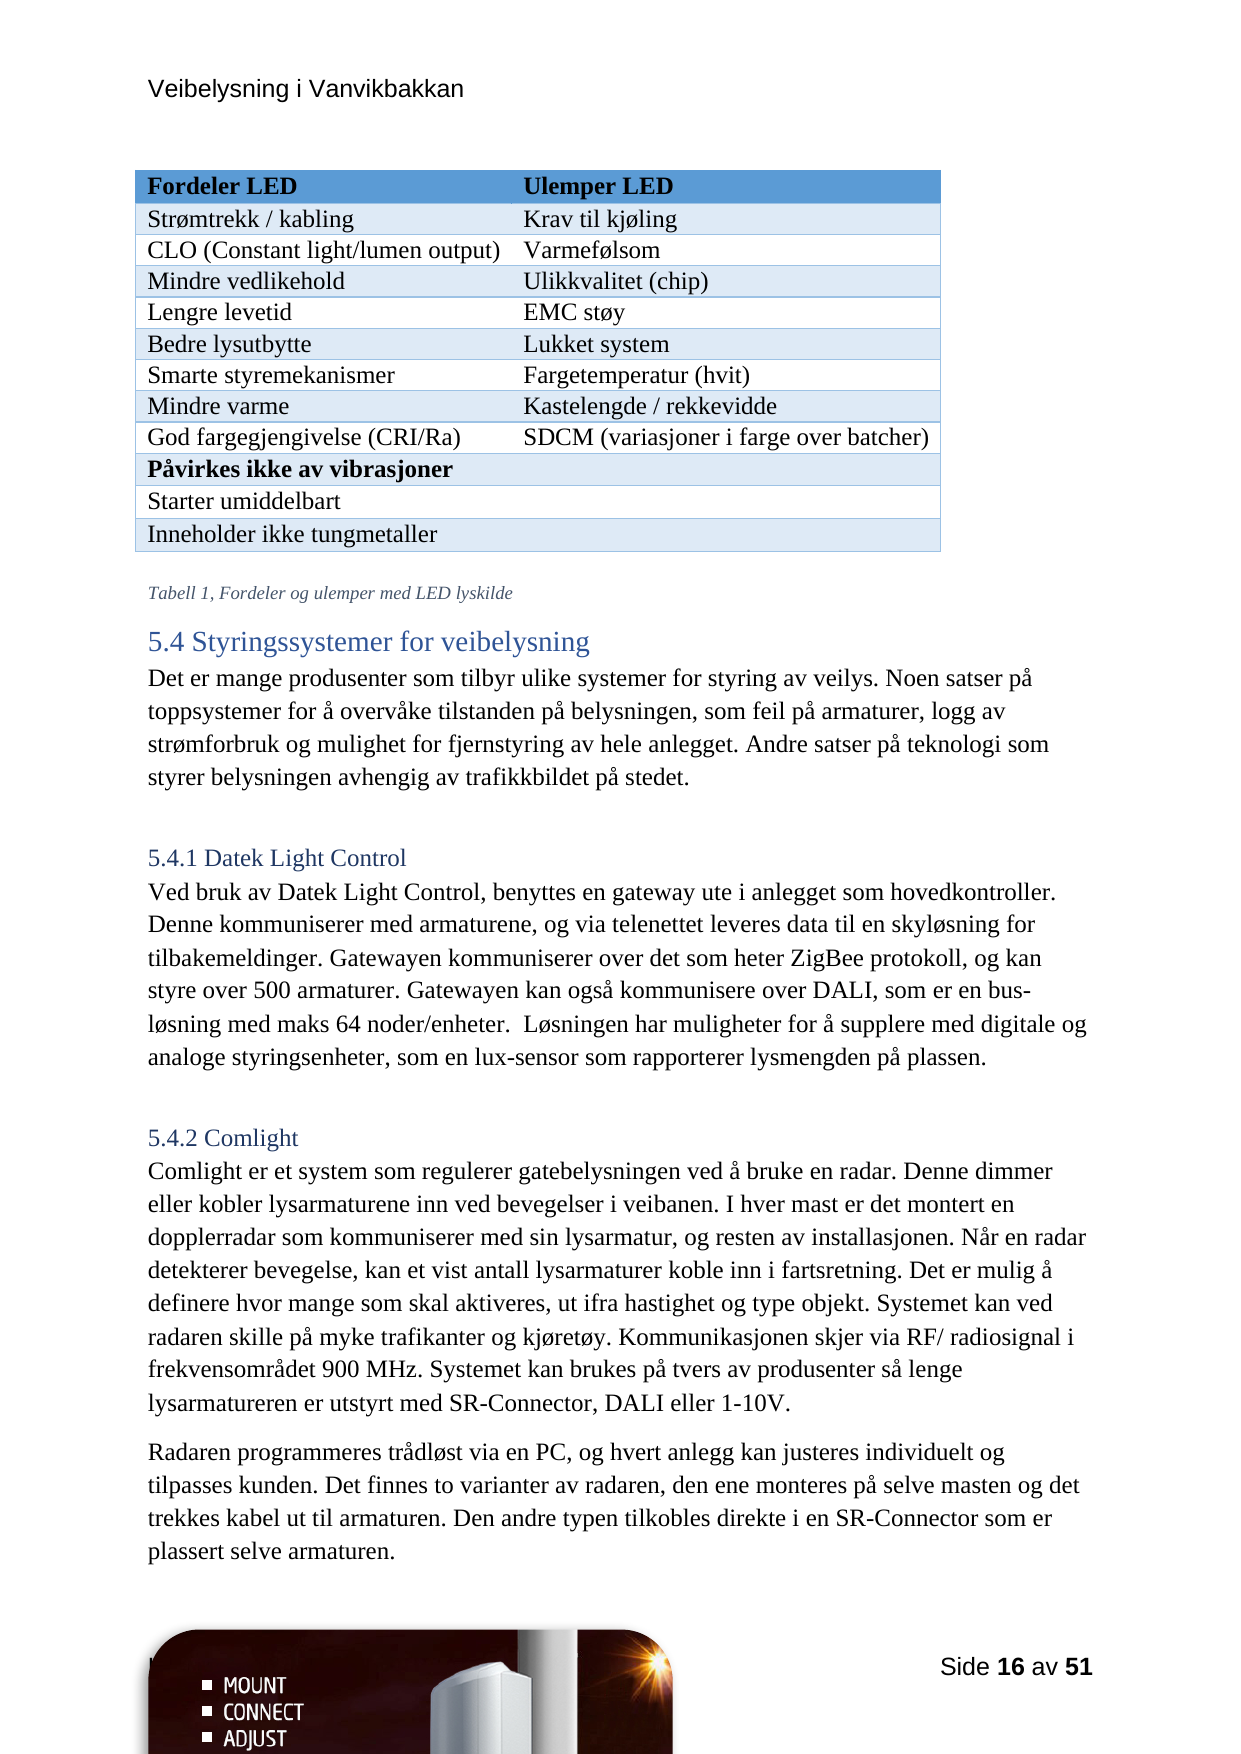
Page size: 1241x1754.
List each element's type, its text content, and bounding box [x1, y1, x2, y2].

text Tabell 1, Fordeler og ulemper med LED lyskilde [148, 560, 1093, 603]
table_cell Påvirkes ikke av vibrasjoner [136, 454, 512, 485]
subtitle 5.4.2 Comlight [148, 1123, 1093, 1152]
table_cell [512, 519, 940, 551]
text Ved bruk av Datek Light Control, benyttes en gateway ute i anlegget som hovedkontroller. Denne kommuniserer med armaturene, og via telenettet leveres data til en skyløsning for tilbakemeldinger. Gatewayen kommuniserer over det som heter ZigBee protokoll, og kan styre over 500 armaturer. Gatewayen kan også kommunisere over DALI, som er en bus-løsning med maks 64 noder/enheter. Løsningen har muligheter for å supplere med digitale og analoge styringsenheter, som en lux-sensor som rapporterer lysmengden på plassen. [148, 877, 1093, 1103]
table_cell Lukket system [512, 329, 940, 359]
table_cell Inneholder ikke tungmetaller [136, 519, 512, 551]
text Comlight er et system som regulerer gatebelysningen ved å bruke en radar. Denne dimmer eller kobler lysarmaturene inn ved bevegelser i veibanen. I hver mast er det montert en dopplerradar som kommuniserer med sin lysarmatur, og resten av installasjonen. Når en radar detekterer bevegelse, kan et vist antall lysarmaturer koble inn i fartsretning. Det er mulig å definere hvor mange som skal aktiveres, ut ifra hastighet og type objekt. Systemet kan ved radaren skille på myke trafikanter og kjøretøy. Kommunikasjonen skjer via RF/ radiosignal i frekvensområdet 900 MHz. Systemet kan brukes på tvers av produsenter så lenge lysarmatureren er utstyrt med SR-Connector, DALI eller 1-10V. [148, 1156, 1093, 1416]
table_cell Mindre varme [136, 391, 512, 421]
table_cell Lengre levetid [136, 298, 512, 328]
table_header Fordeler LED [136, 171, 511, 203]
table_cell Fargetemperatur (hvit) [512, 360, 940, 390]
text Det er mange produsenter som tilbyr ulike systemer for styring av veilys. Noen satser på toppsystemer for å overvåke tilstanden på belysningen, som feil på armaturer, logg av strømforbruk og mulighet for fjernstyring av hele anlegget. Andre satser på teknologi som styrer belysningen avhengig av trafikkbildet på stedet. [148, 663, 1093, 823]
table_cell Bedre lysutbytte [136, 329, 512, 359]
table_cell [512, 486, 940, 518]
table_cell God fargegjengivelse (CRI/Ra) [136, 423, 512, 453]
table_cell Strømtrekk / kabling [136, 204, 512, 234]
table_cell Starter umiddelbart [136, 486, 512, 518]
picture [148, 1629, 673, 1754]
table_cell Smarte styremekanismer [136, 360, 512, 390]
table_cell Kastelengde / rekkevidde [512, 391, 940, 421]
subtitle 5.4.1 Datek Light Control [148, 843, 1093, 872]
table_cell Ulikkvalitet (chip) [512, 266, 940, 296]
text Radaren programmeres trådløst via en PC, og hvert anlegg kan justeres individuelt og tilpasses kunden. Det finnes to varianter av radaren, den ene monteres på selve masten og det trekkes kabel ut til armaturen. Den andre typen tilkobles direkte i en SR-Connector som er plassert selve armaturen. [148, 1437, 1093, 1565]
table_header Ulemper LED [512, 171, 940, 203]
table_cell SDCM (variasjoner i farge over batcher) [512, 423, 940, 453]
table_cell [512, 454, 940, 485]
table_cell Krav til kjøling [512, 204, 940, 234]
table_cell CLO (Constant light/lumen output) [136, 235, 512, 265]
subtitle 5.4 Styringssystemer for veibelysning [148, 624, 1093, 658]
table_cell EMC støy [512, 298, 940, 328]
table_cell Mindre vedlikehold [136, 266, 512, 296]
table_cell Varmefølsom [512, 235, 940, 265]
